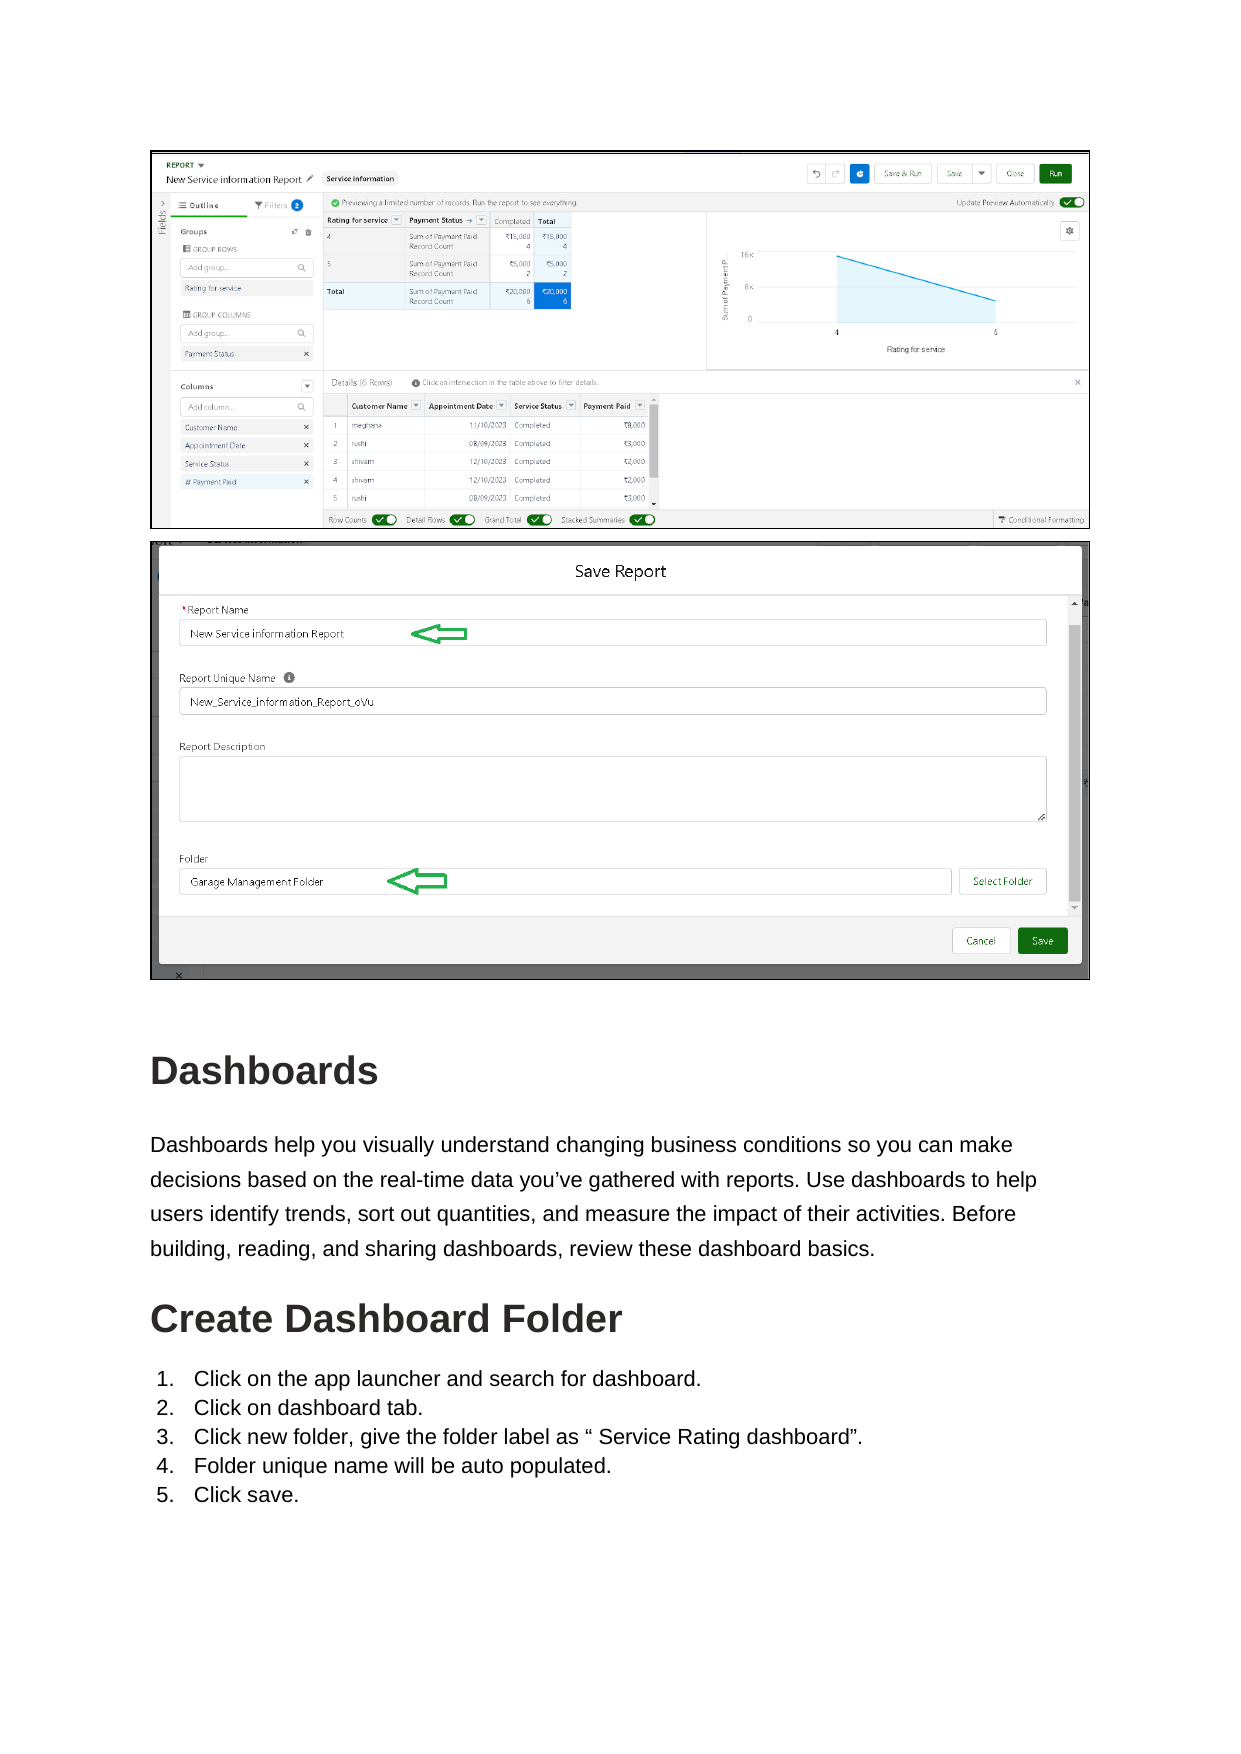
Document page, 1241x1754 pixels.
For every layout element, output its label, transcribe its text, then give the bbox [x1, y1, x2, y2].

list Click on the app launcher and search for dashboard. [156, 1366, 1090, 1391]
picture [152, 152, 1089, 528]
list Click new folder, give the folder label as “ Service Rating dashboard”. [156, 1424, 1090, 1449]
list Folder unique name will be auto populated. [156, 1453, 1090, 1478]
picture [152, 542, 1089, 979]
subtitle Dashboards [150, 1047, 1090, 1092]
list Click on dashboard tab. [156, 1395, 1090, 1420]
subtitle Create Dashboard Folder [150, 1296, 1090, 1341]
list Click save. [156, 1482, 1090, 1507]
text Dashboards help you visually understand changing business conditions so you can make decisions based on the real-time data you’ve gathered with reports. Use dashboards to help users identify trends, sort out quantities, and measure the impact of their activities. Before building, reading, and sharing dashboards, review these dashboard basics. [150, 1132, 1090, 1261]
